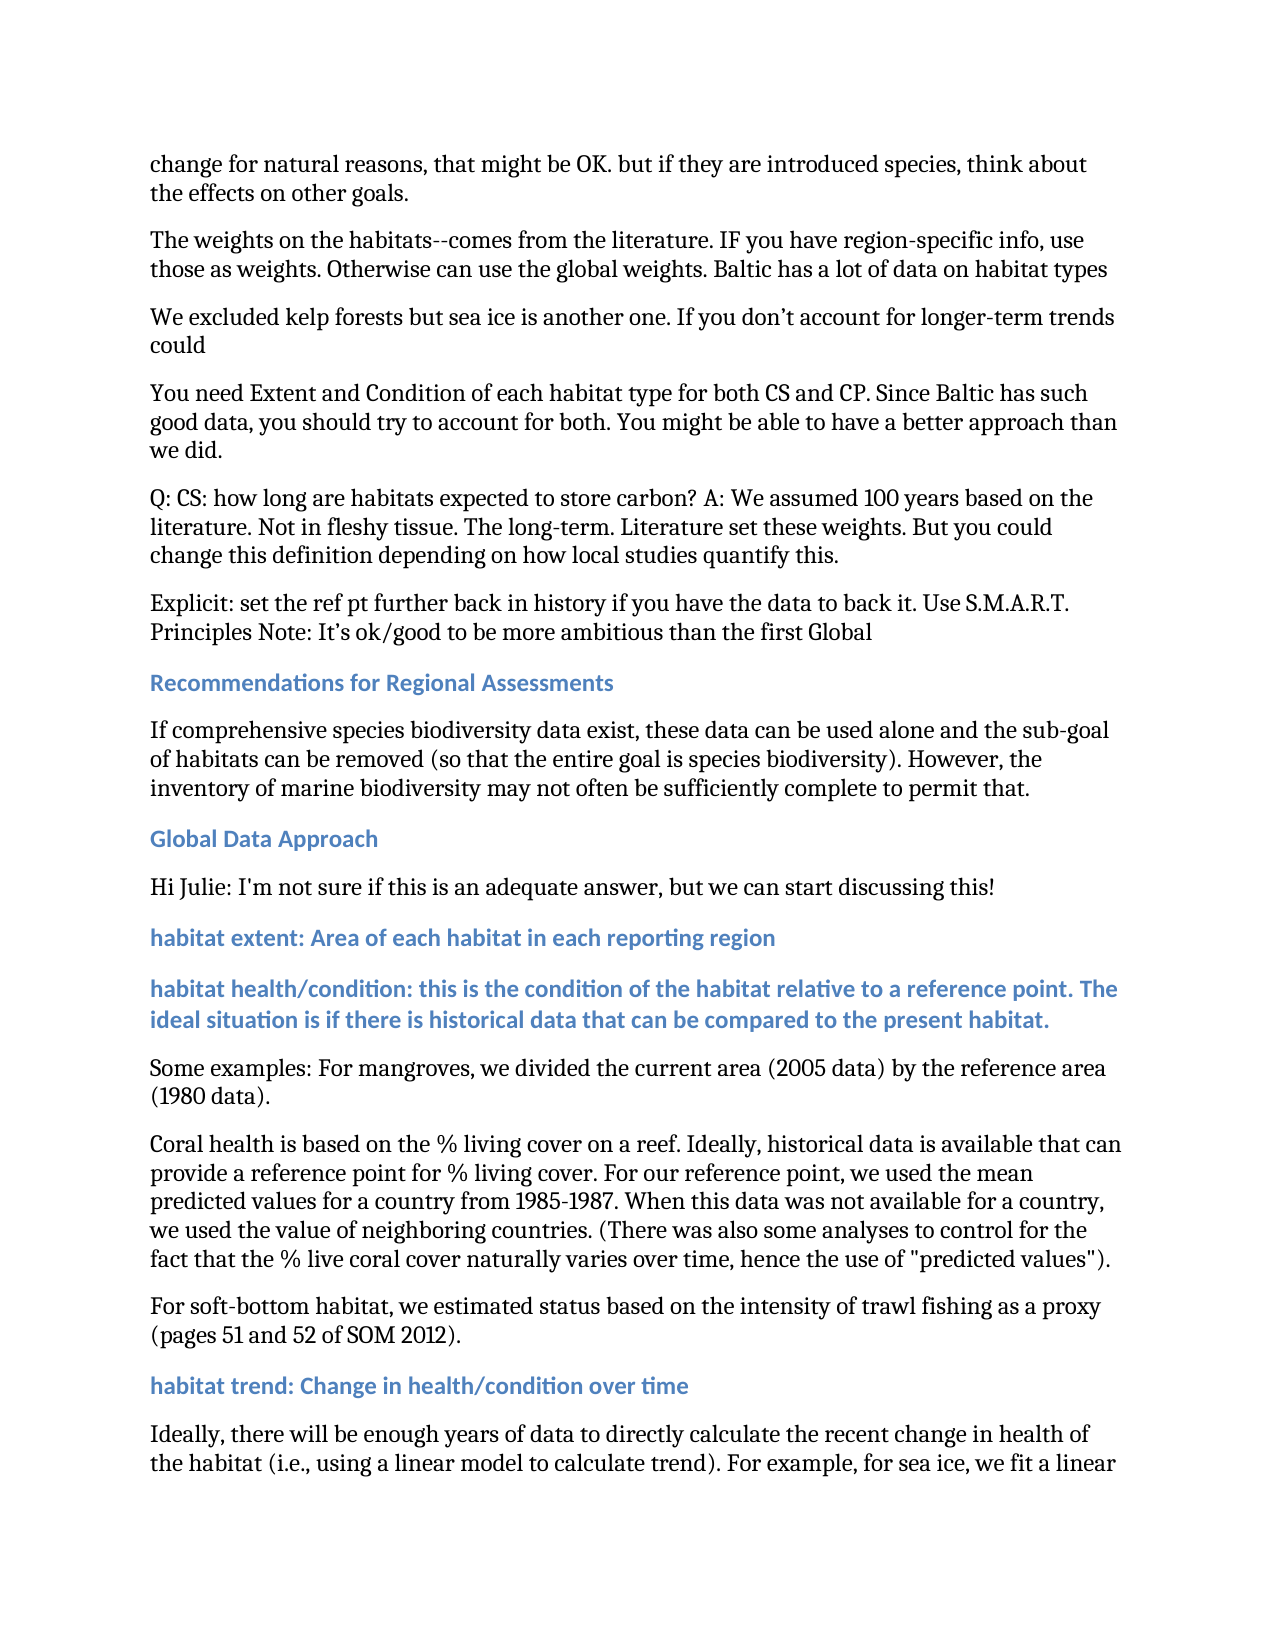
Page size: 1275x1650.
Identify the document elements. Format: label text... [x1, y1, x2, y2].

text Coral health is based on the % living cover on a reef. Ideally, historical data is available that can provide a reference point for % living cover. For our reference point, we used the mean predicted values for a country from 1985-1987. When this data was not available for a country, we used the value of neighboring countries. (There was also some analyses to control for the fact that the % live coral cover naturally varies over time, hence the use of "predicted values"). [150, 1130, 1125, 1273]
subtitle habitat extent: Area of each habitat in each reporting region [150, 922, 1125, 953]
subtitle habitat health/condition: this is the condition of the habitat relative to a reference point. The ideal situation is if there is historical data that can be compared to the present habitat. [150, 974, 1125, 1035]
text Explicit: set the ref pt further back in history if you have the data to back it. Use S.M.A.R.T. Principles Note: It’s ok/good to be more ambitious than the first Global [150, 589, 1125, 646]
subtitle Recommendations for Regional Assessments [150, 667, 1125, 698]
subtitle Global Data Approach [150, 823, 1125, 854]
subtitle habitat trend: Change in health/condition over time [150, 1371, 1125, 1401]
text You need Extent and Condition of each habitat type for both CS and CP. Since Baltic has such good data, you should try to account for both. You might be able to have a better approach than we did. [150, 379, 1125, 465]
text Some examples: For mangroves, we divided the current area (2005 data) by the reference area (1980 data). [150, 1053, 1125, 1111]
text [150, 1420, 1125, 1477]
text We excluded kelp forests but sea ice is another one. If you don’t account for longer-term trends could [150, 302, 1125, 360]
text The weights on the habitats--comes from the literature. IF you have region-specific info, use those as weights. Otherwise can use the global weights. Baltic has a lot of data on habitat types [150, 226, 1125, 284]
text Hi Julie: I'm not sure if this is an adequate answer, but we can start discussing this! [150, 873, 1125, 901]
text Q: CS: how long are habitats expected to store carbon? A: We assumed 100 years based on the literature. Not in fleshy tissue. The long-term. Literature set these weights. But you could change this definition depending on how local studies quantify this. [150, 484, 1125, 570]
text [150, 150, 1125, 207]
text For soft-bottom habitat, we estimated status based on the intensity of trawl fishing as a proxy (pages 51 and 52 of SOM 2012). [150, 1292, 1125, 1350]
text If comprehensive species biodiversity data exist, these data can be used alone and the sub-goal of habitats can be removed (so that the entire goal is species biodiversity). However, the inventory of marine biodiversity may not often be sufficiently complete to permit that. [150, 716, 1125, 803]
